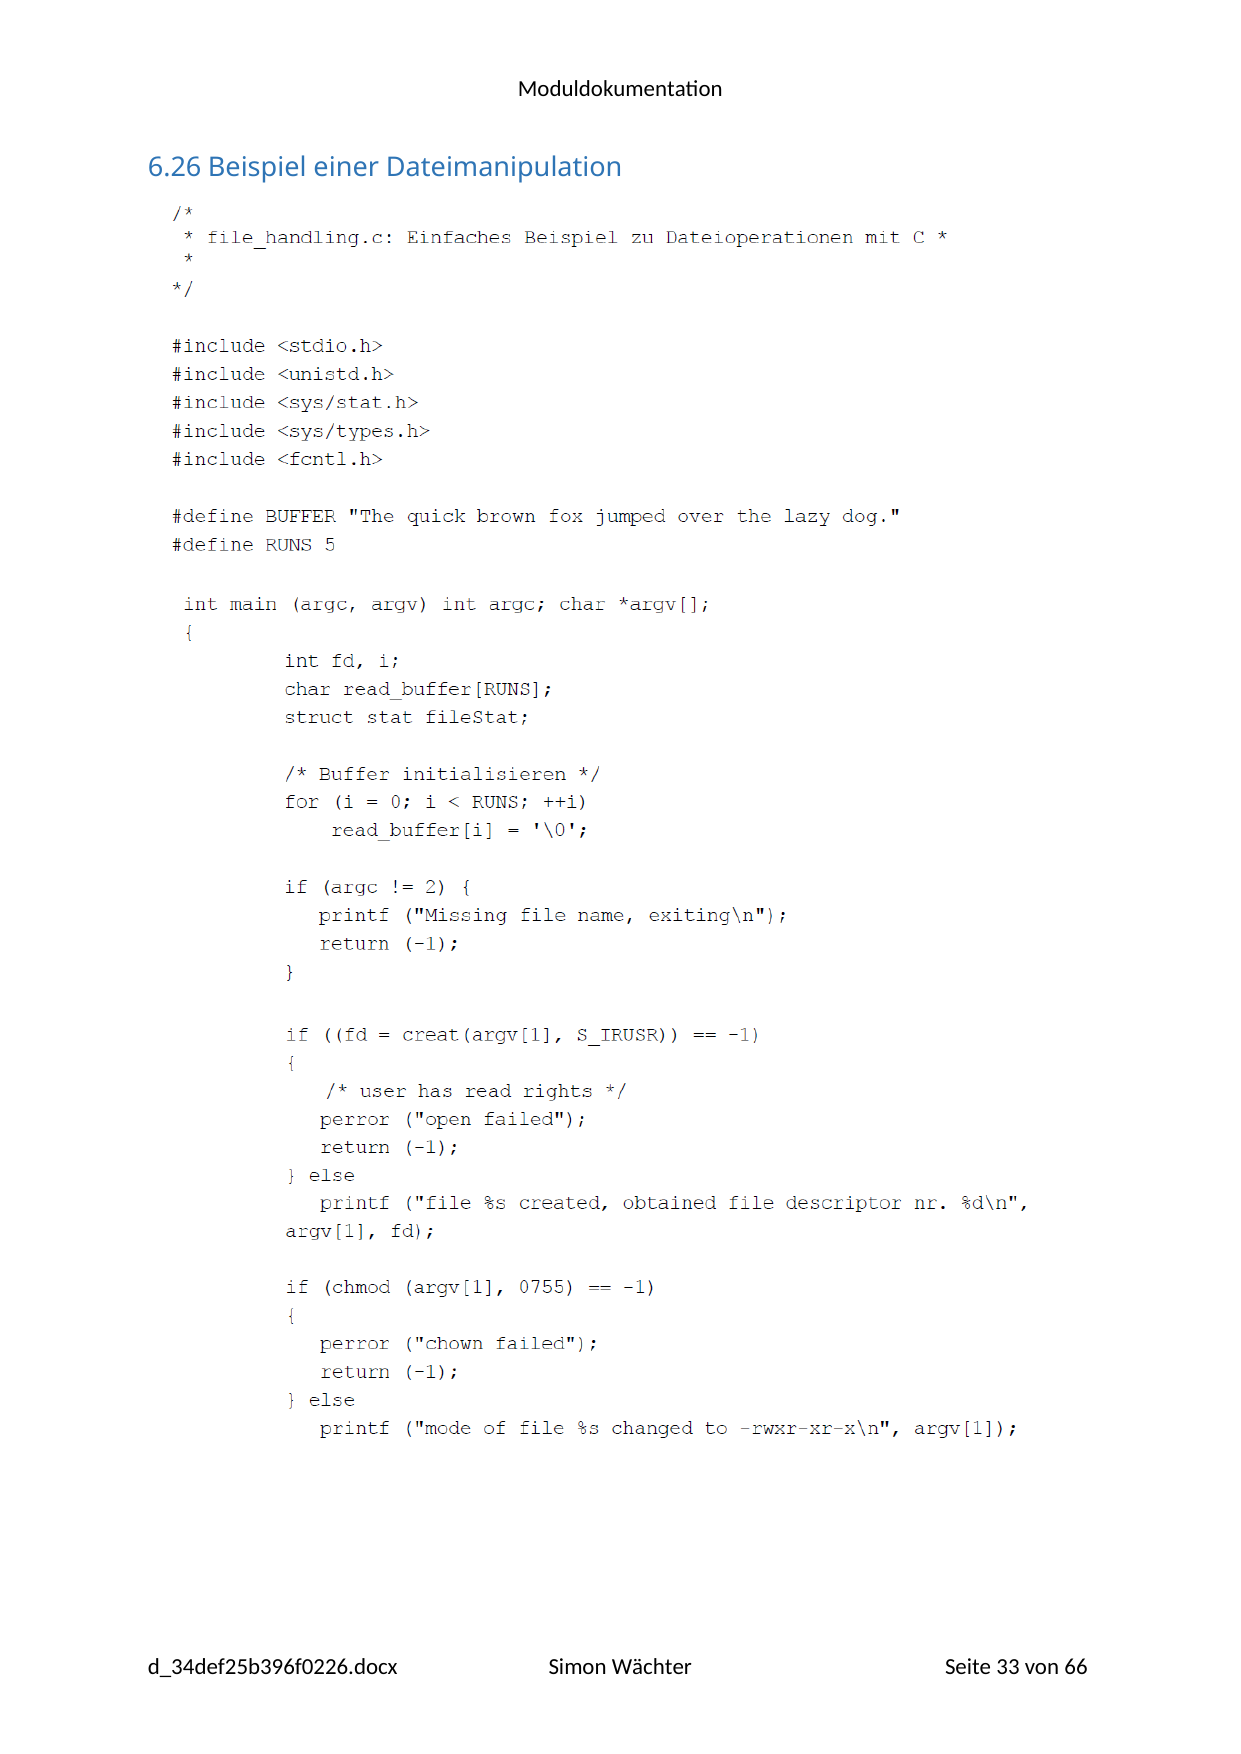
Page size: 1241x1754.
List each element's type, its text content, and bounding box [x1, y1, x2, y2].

picture [147, 1011, 1093, 1458]
picture [147, 187, 1093, 573]
picture [147, 591, 1093, 993]
subtitle Beispiel einer Dateimanipulation [148, 148, 1093, 184]
